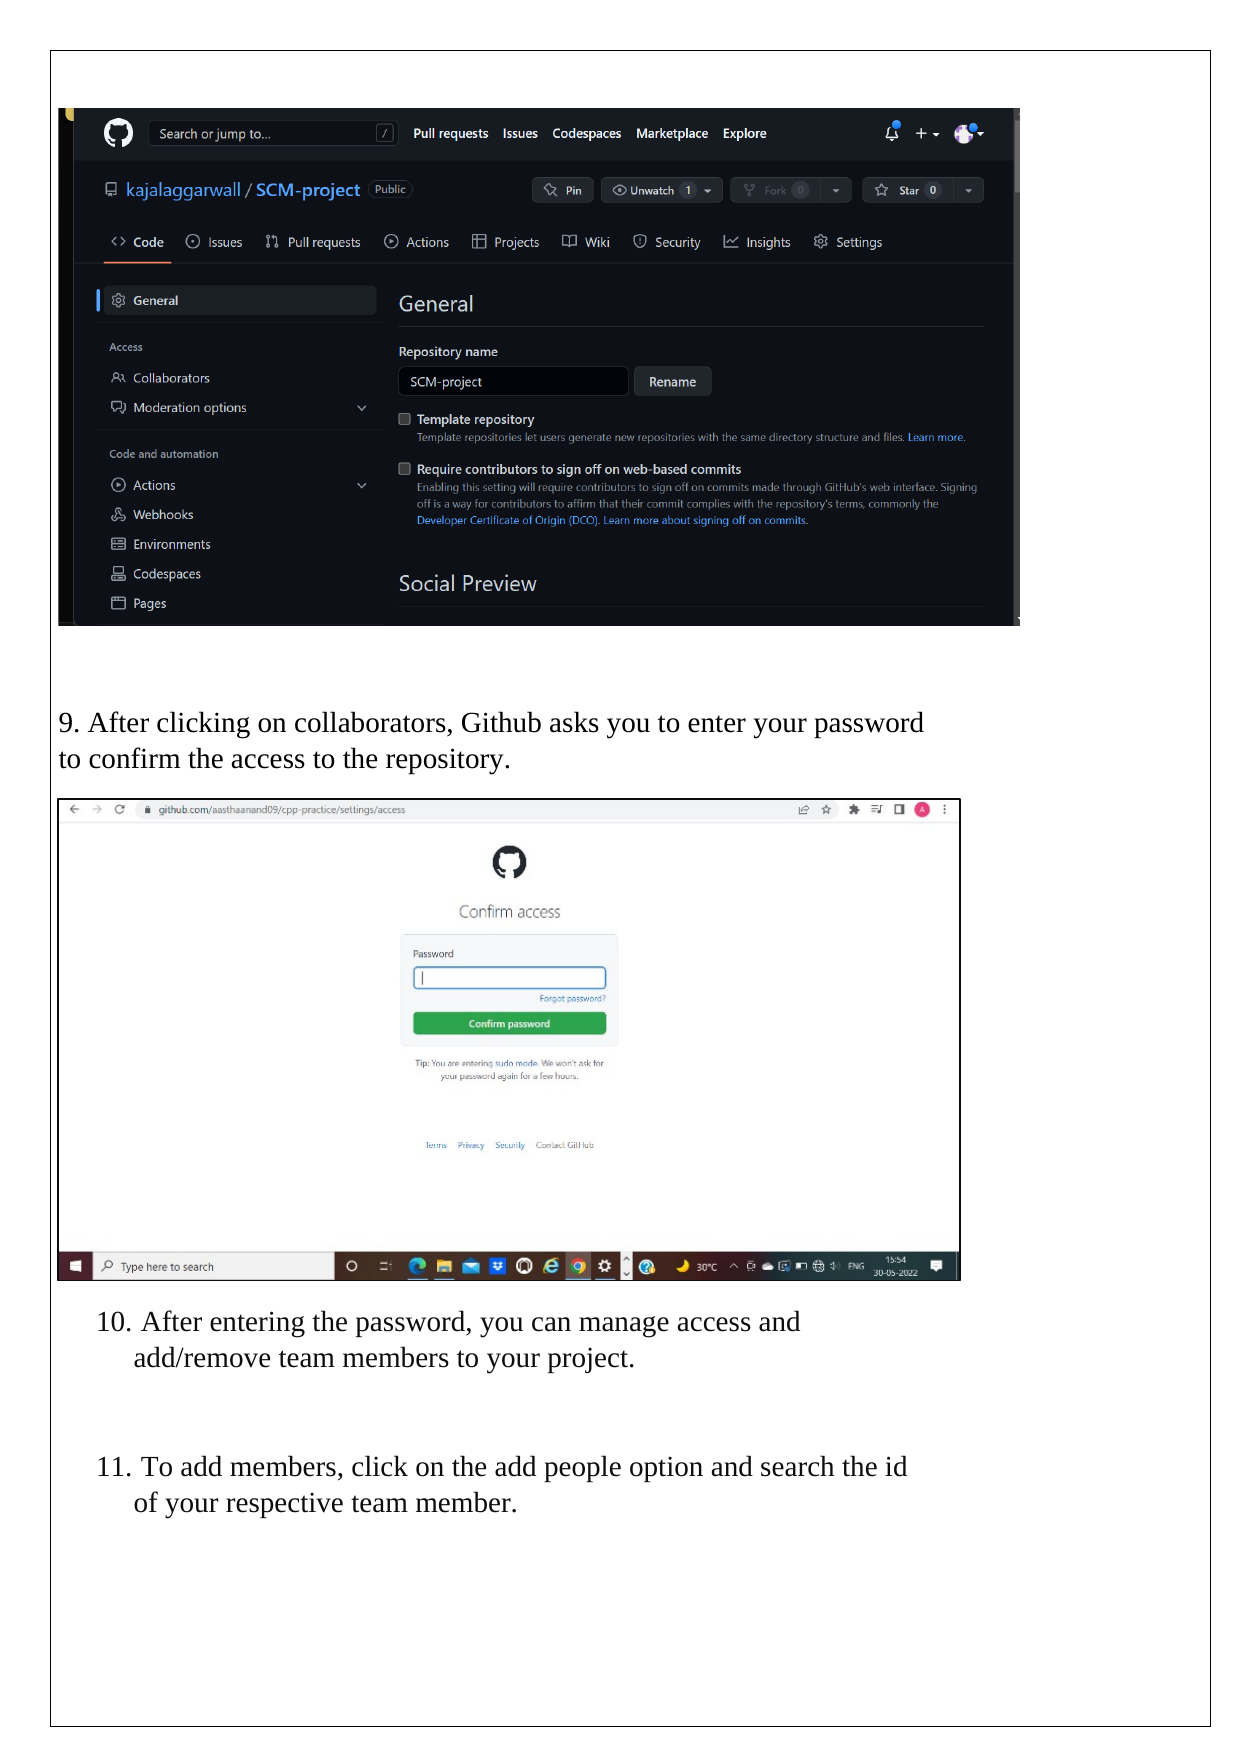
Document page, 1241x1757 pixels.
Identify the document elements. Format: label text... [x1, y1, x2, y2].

text 9. After clicking on collaborators, Github asks you to enter your password to confirm the access to the repository. [58, 706, 937, 775]
picture [59, 800, 959, 1280]
list After entering the password, you can manage access and add/remove team members to your project. [96, 1304, 937, 1374]
picture [58, 108, 1020, 626]
list To add members, click on the add people option and search the id of your respective team member. [96, 1449, 937, 1519]
